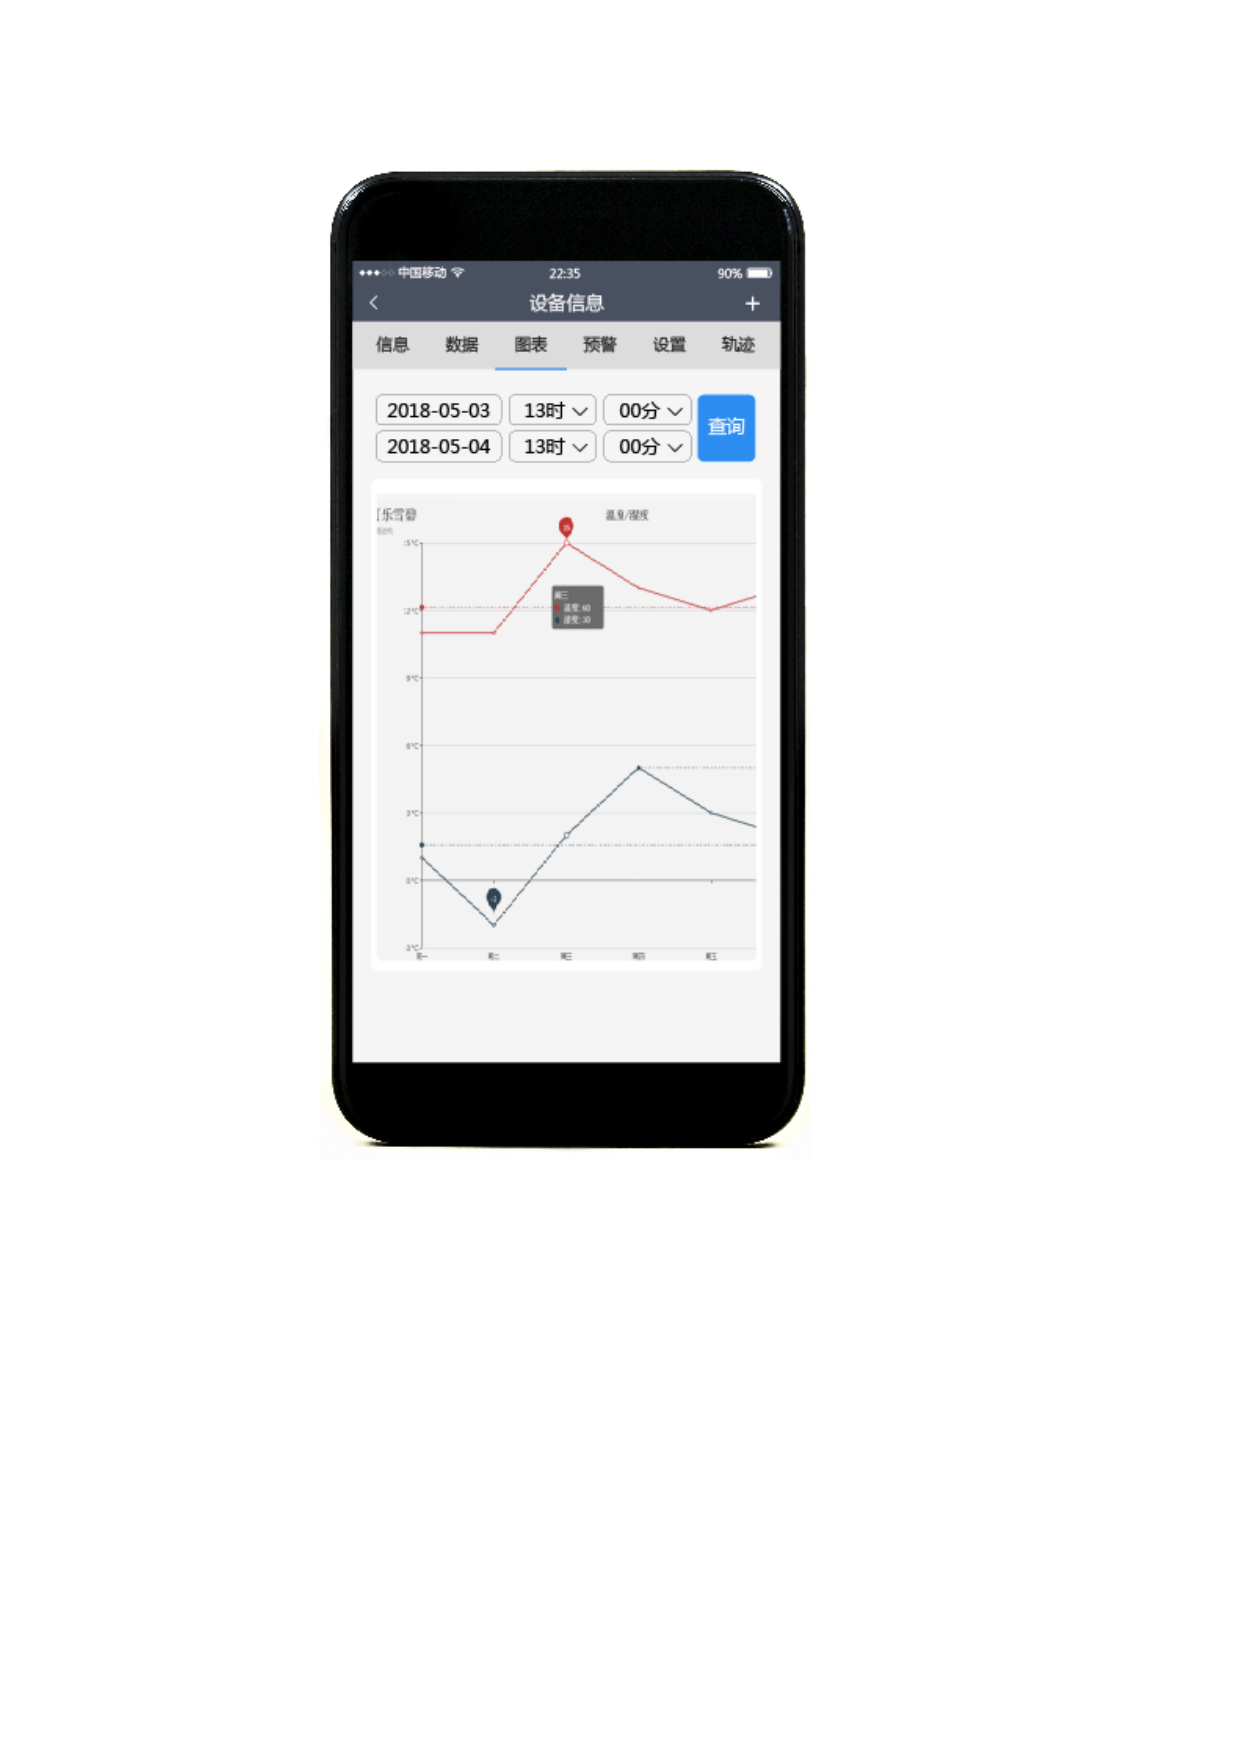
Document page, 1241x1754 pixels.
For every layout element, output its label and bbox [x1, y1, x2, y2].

picture [318, 162, 832, 1161]
